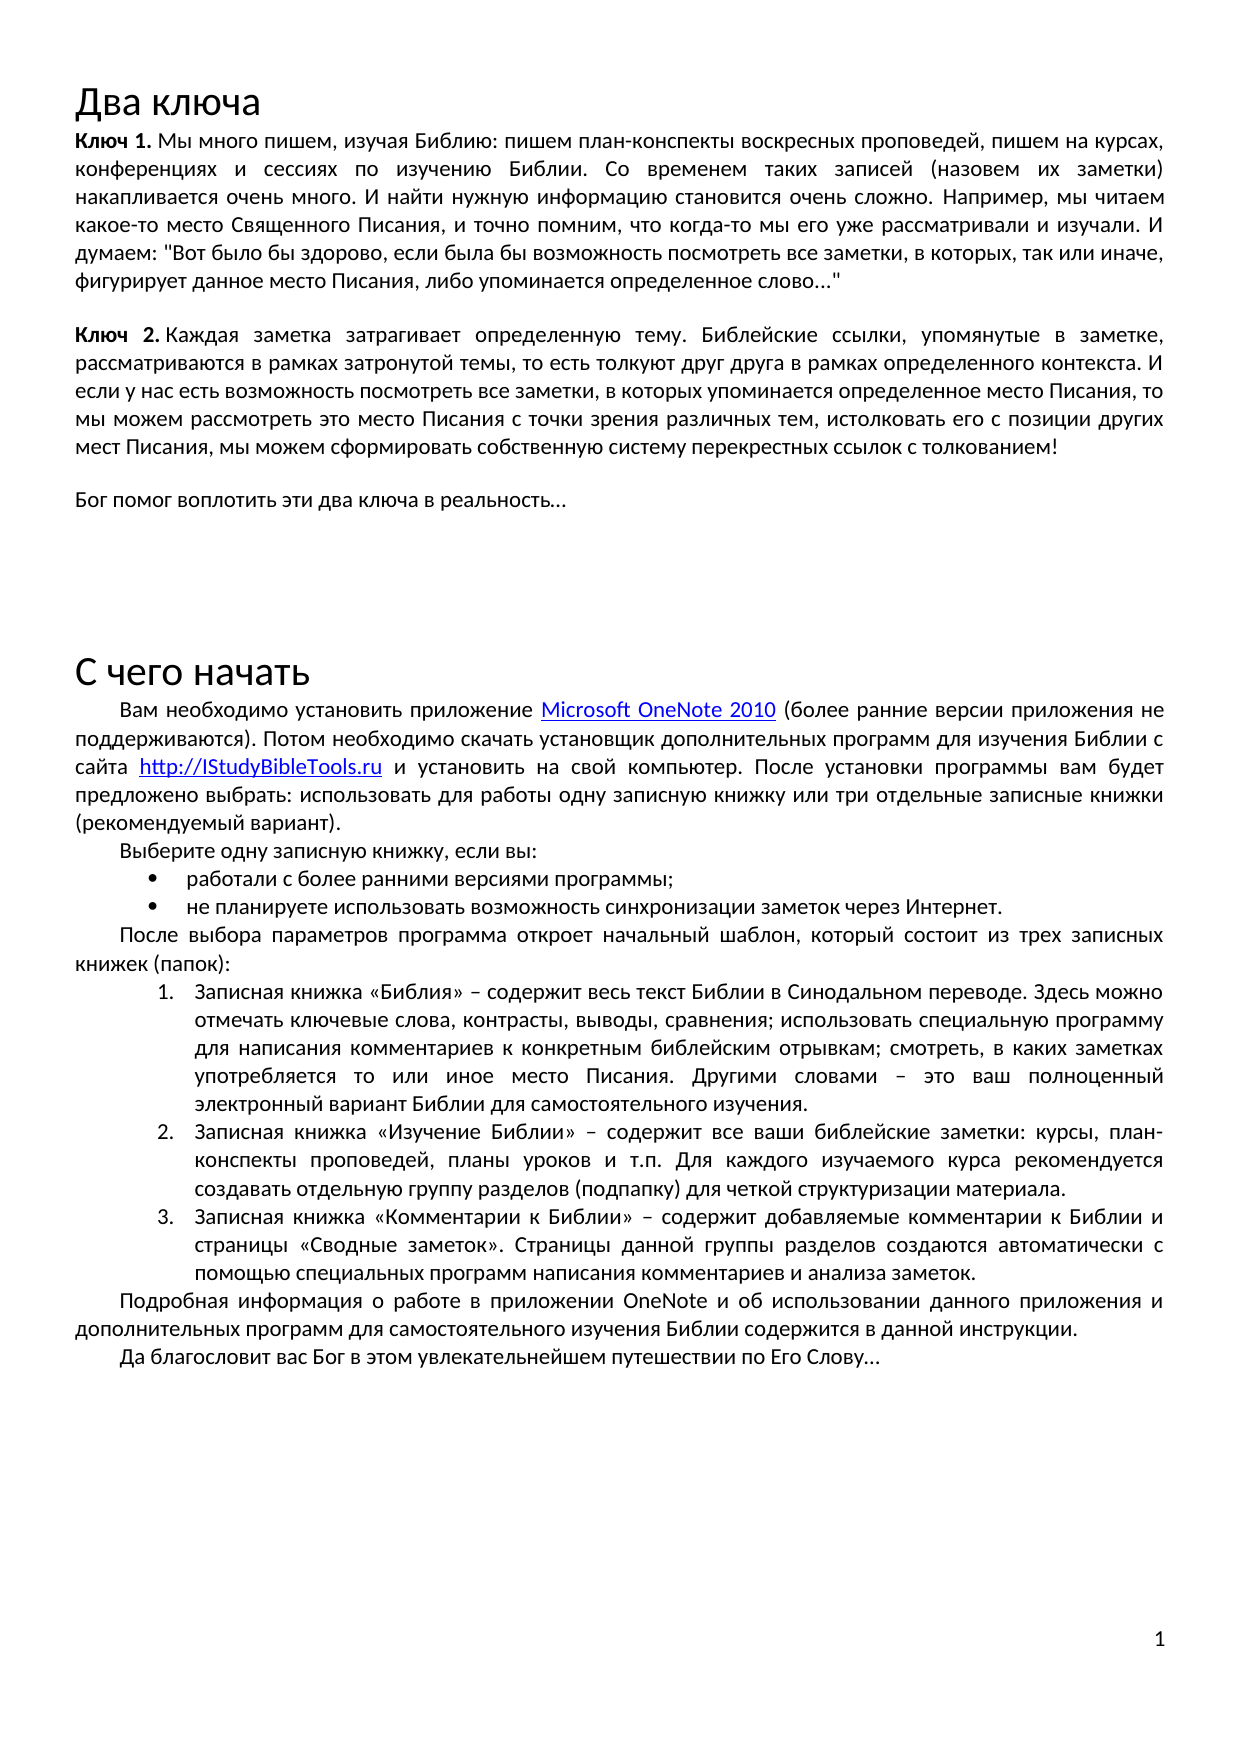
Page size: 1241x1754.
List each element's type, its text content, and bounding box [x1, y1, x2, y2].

text С чего начать [75, 644, 1165, 695]
list Записная книжка «Библия» – содержит весь текст Библии в Синодальном переводе. Здесь можно отмечать ключевые слова, контрасты, выводы, сравнения; использовать специальную программу для написания комментариев к конкретным библейским отрывкам; смотреть, в каких заметках употребляется то или иное место Писания. Другими словами – это ваш полноценный электронный вариант Библии для самостоятельного изучения. [157, 977, 1165, 1117]
text Да благословит вас Бог в этом увлекательнейшем путешествии по Его Слову… [75, 1342, 1165, 1370]
list не планируете использовать возможность синхронизации заметок через Интернет. [149, 892, 1165, 920]
text Выберите одну записную книжку, если вы: [75, 836, 1165, 864]
list Записная книжка «Изучение Библии» – содержит все ваши библейские заметки: курсы, план-конспекты проповедей, планы уроков и т.п. Для каждого изучаемого курса рекомендуется создавать отдельную группу разделов (подпапку) для четкой структуризации материала. [157, 1117, 1165, 1202]
text После выбора параметров программа откроет начальный шаблон, который состоит из трех записных книжек (папок): [75, 920, 1165, 977]
text Бог помог воплотить эти два ключа в реальность… [75, 485, 1165, 513]
text Два ключа [75, 75, 1165, 126]
list работали с более ранними версиями программы; [149, 864, 1165, 892]
text Ключ 2. Каждая заметка затрагивает определенную тему. Библейские ссылки, упомянутые в заметке, рассматриваются в рамках затронутой темы, то есть толкуют друг друга в рамках определенного контекста. И если у нас есть возможность посмотреть все заметки, в которых упоминается определенное место Писания, то мы можем рассмотреть это место Писания с точки зрения различных тем, истолковать его с позиции других мест Писания, мы можем сформировать собственную систему перекрестных ссылок с толкованием! [75, 319, 1165, 460]
text Вам необходимо установить приложение Microsoft OneNote 2010 (более ранние версии приложения не поддерживаются). Потом необходимо скачать установщик дополнительных программ для изучения Библии с сайта http://IStudyBibleTools.ru и установить на свой компьютер. После установки программы вам будет предложено выбрать: использовать для работы одну записную книжку или три отдельные записные книжки (рекомендуемый вариант). [75, 695, 1165, 836]
text Подробная информация о работе в приложении OneNote и об использовании данного приложения и дополнительных программ для самостоятельного изучения Библии содержится в данной инструкции. [75, 1286, 1165, 1342]
text Ключ 1. Мы много пишем, изучая Библию: пишем план-конспекты воскресных проповедей, пишем на курсах, конференциях и сессиях по изучению Библии. Со временем таких записей (назовем их заметки) накапливается очень много. И найти нужную информацию становится очень сложно. Например, мы читаем какое-то место Священного Писания, и точно помним, что когда-то мы его уже рассматривали и изучали. И думаем: "Вот было бы здорово, если была бы возможность посмотреть все заметки, в которых, так или иначе, фигурирует данное место Писания, либо упоминается определенное слово..." [75, 126, 1165, 294]
list Записная книжка «Комментарии к Библии» – содержит добавляемые комментарии к Библии и страницы «Сводные заметок». Страницы данной группы разделов создаются автоматически с помощью специальных программ написания комментариев и анализа заметок. [157, 1202, 1165, 1286]
